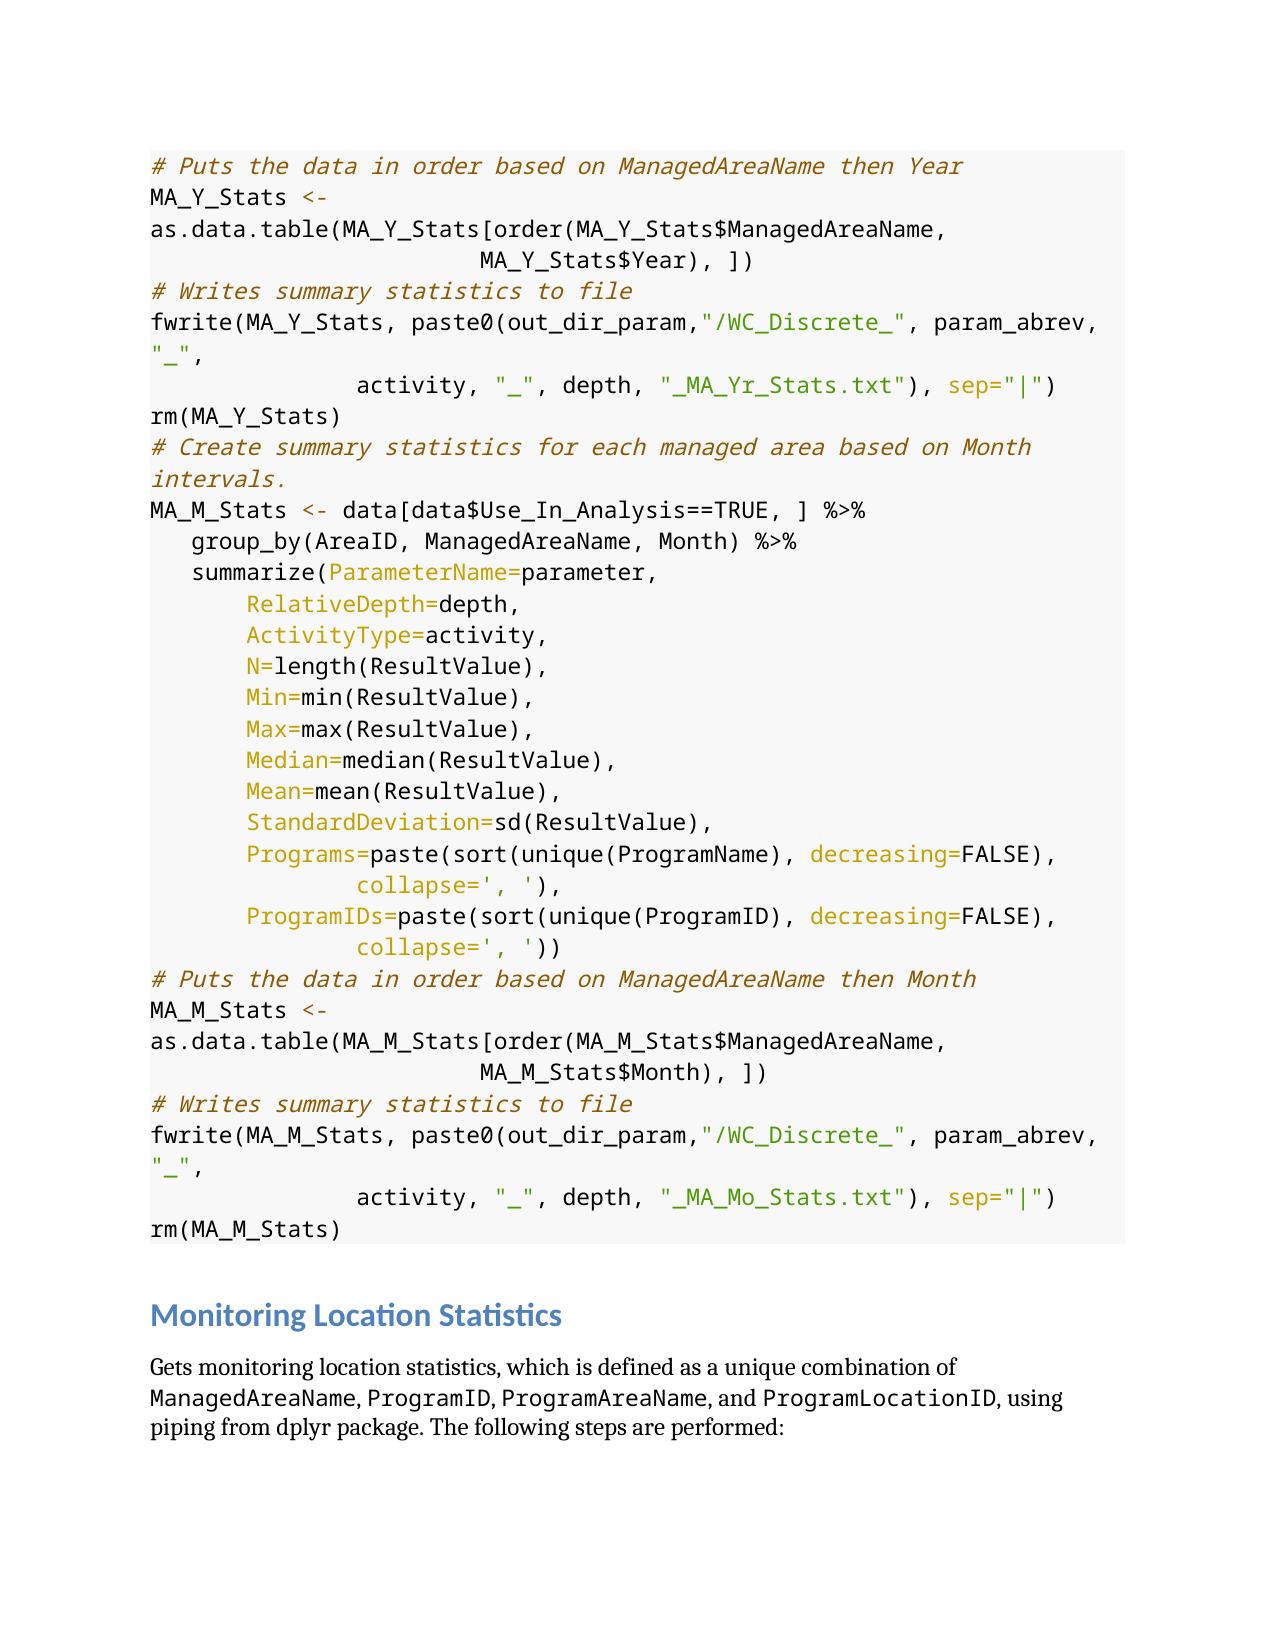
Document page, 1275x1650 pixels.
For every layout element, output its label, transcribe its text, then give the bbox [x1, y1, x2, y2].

text Gets monitoring location statistics, which is defined as a unique combination of ManagedAreaName, ProgramID, ProgramAreaName, and ProgramLocationID, using piping from dplyr package. The following steps are performed: [150, 1353, 1125, 1442]
subtitle Monitoring Location Statistics [150, 1294, 1125, 1334]
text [150, 150, 1125, 1244]
